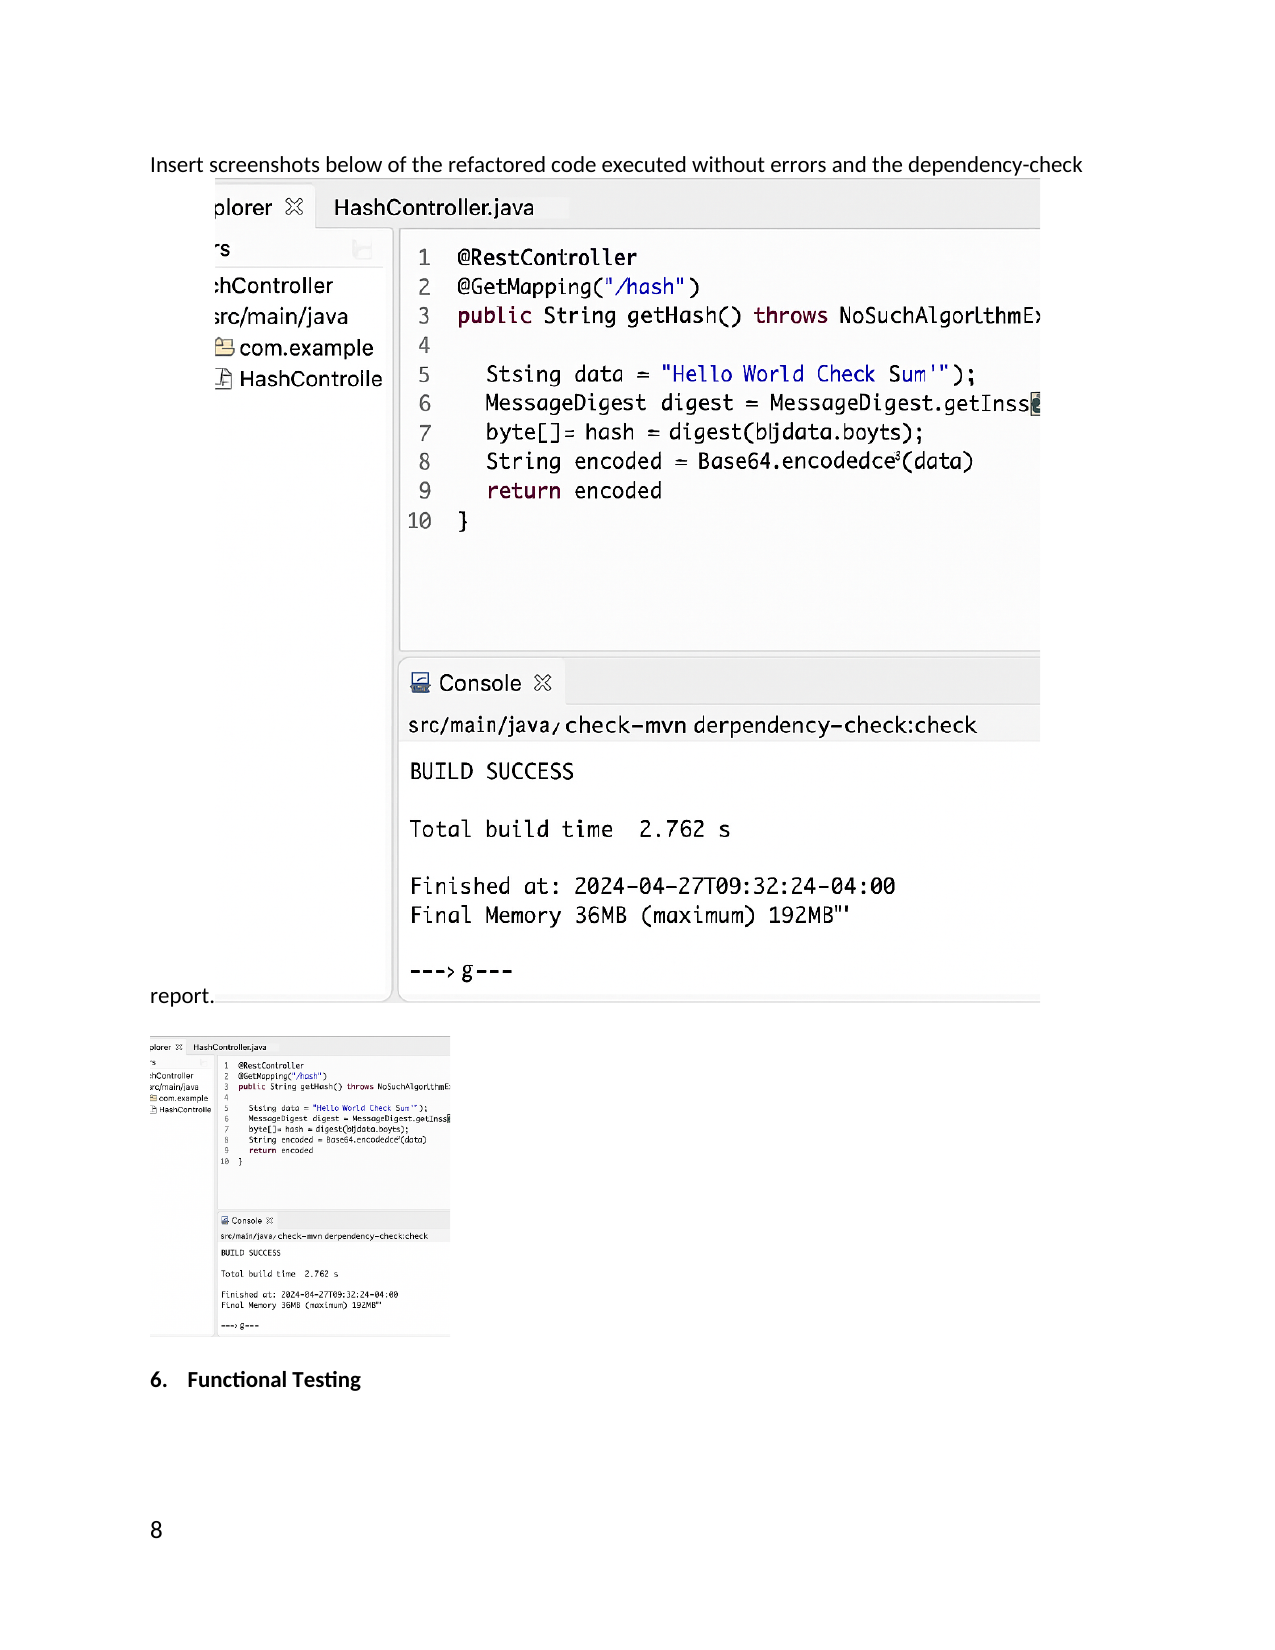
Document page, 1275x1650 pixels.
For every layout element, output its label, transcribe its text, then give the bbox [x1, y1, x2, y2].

picture [215, 178, 1040, 1003]
subtitle Functional Testing [150, 1365, 1125, 1393]
picture [150, 1036, 451, 1337]
